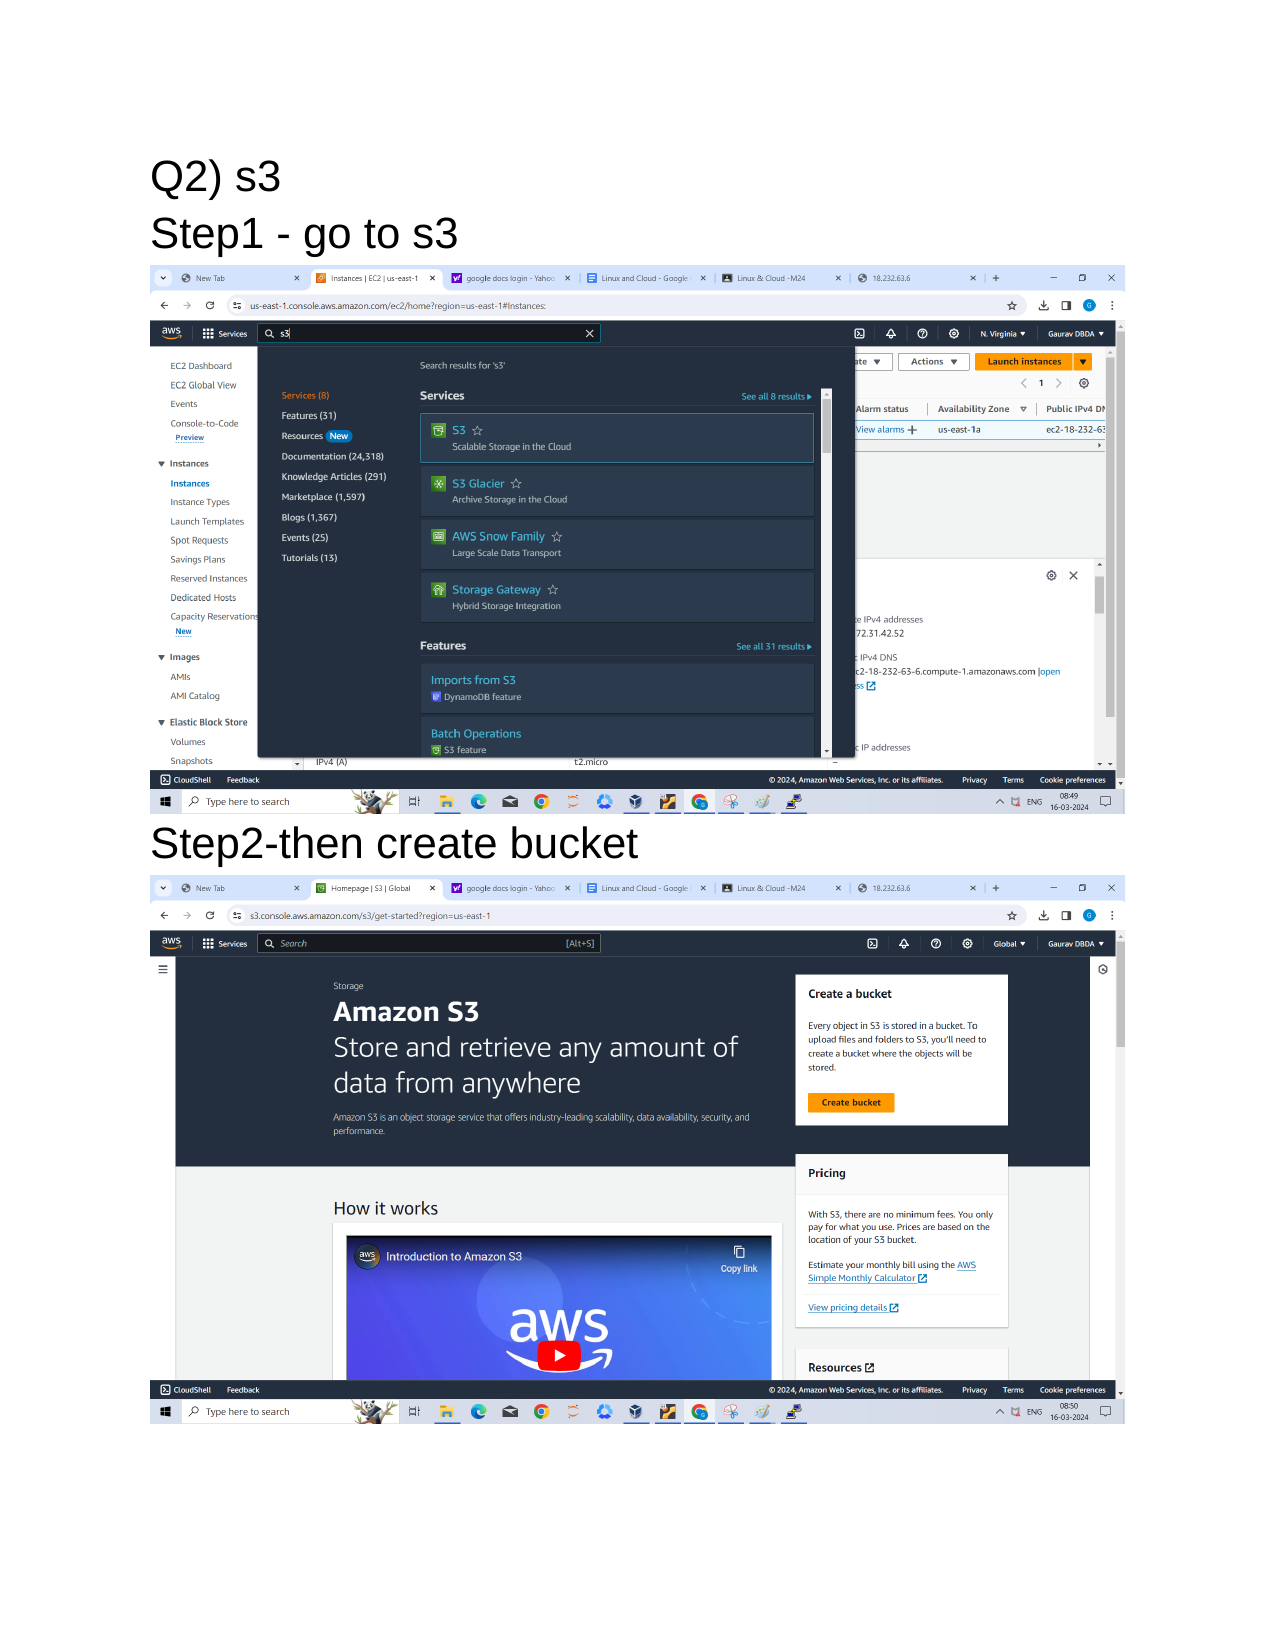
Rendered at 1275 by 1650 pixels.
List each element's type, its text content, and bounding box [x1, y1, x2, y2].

picture [150, 875, 1125, 1424]
text Step1 - go to s3 [150, 208, 1125, 258]
text Q2) s3 [150, 150, 1125, 200]
picture [150, 265, 1125, 814]
text Step2-then create bucket [150, 817, 1125, 868]
